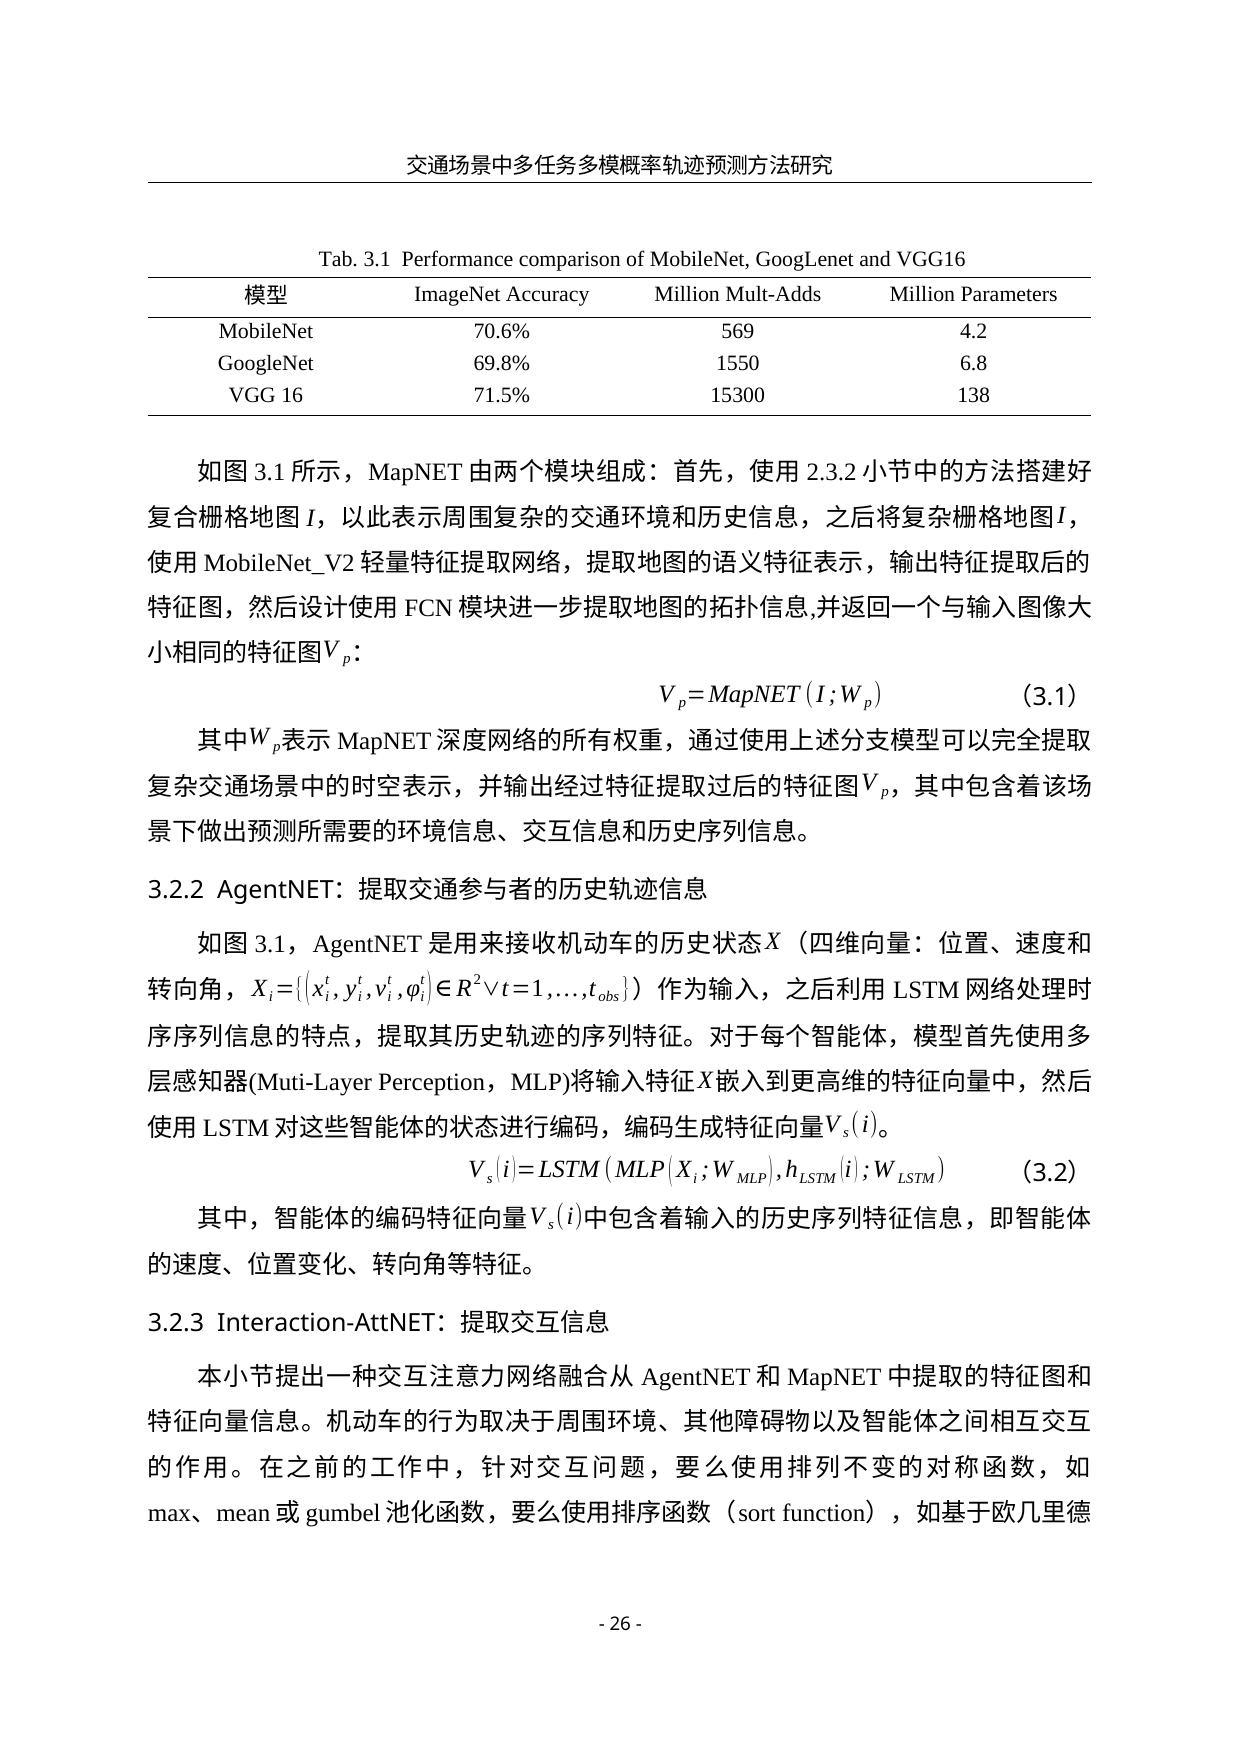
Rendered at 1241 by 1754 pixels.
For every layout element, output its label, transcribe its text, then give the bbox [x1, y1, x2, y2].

subtitle 3.2.2 AgentNET：提取交通参与者的历史轨迹信息 [148, 869, 1092, 905]
text （3.2） [148, 1152, 1092, 1190]
text 其中，智能体的编码特征向量中包含着输入的历史序列特征信息，即智能体的速度、位置变化、转向角等特征。 [148, 1199, 1092, 1281]
table_cell 1550 [620, 350, 856, 382]
table_cell 138 [856, 383, 1091, 415]
table_cell GoogleNet [148, 350, 384, 382]
text （3.1） [148, 678, 1092, 712]
text 其中表示MapNET深度网络的所有权重，通过使用上述分支模型可以完全提取复杂交通场景中的时空表示，并输出经过特征提取过后的特征图，其中包含着该场景下做出预测所需要的环境信息、交互信息和历史序列信息。 [148, 721, 1092, 848]
table_cell 71.5% [384, 383, 619, 415]
table_cell 15300 [620, 383, 856, 415]
subtitle 3.2.3 Interaction-AttNET：提取交互信息 [148, 1302, 1092, 1338]
text Tab. 3.1 Performance comparison of MobileNet, GoogLenet and VGG16 [148, 246, 1092, 271]
text 如图3.1，AgentNET是用来接收机动车的历史状态（四维向量：位置、速度和转向角，）作为输入，之后利用LSTM网络处理时序序列信息的特点，提取其历史轨迹的序列特征。对于每个智能体，模型首先使用多层感知器(Muti-Layer Perception，MLP)将输入特征嵌入到更高维的特征向量中，然后使用LSTM对这些智能体的状态进行编码，编码生成特征向量。 [148, 923, 1092, 1143]
table_cell 569 [620, 318, 856, 350]
text 如图3.1所示，MapNET由两个模块组成：首先，使用2.3.2小节中的方法搭建好复合栅格地图I，以此表示周围复杂的交通环境和历史信息，之后将复杂栅格地图，使用MobileNet_V2轻量特征提取网络，提取地图的语义特征表示，输出特征提取后的特征图，然后设计使用FCN模块进一步提取地图的拓扑信息,并返回一个与输入图像大小相同的特征图： [148, 452, 1092, 669]
table_cell 4.2 [856, 318, 1091, 350]
table_header 模型 [148, 278, 384, 317]
table_cell 69.8% [384, 350, 619, 382]
table_header Million Mult-Adds [620, 278, 856, 317]
table_header Million Parameters [856, 278, 1091, 317]
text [148, 1356, 1092, 1529]
table_cell 6.8 [856, 350, 1091, 382]
table_cell VGG 16 [148, 383, 384, 415]
table_cell MobileNet [148, 318, 384, 350]
table_header ImageNet Accuracy [384, 278, 619, 317]
table_cell 70.6% [384, 318, 619, 350]
